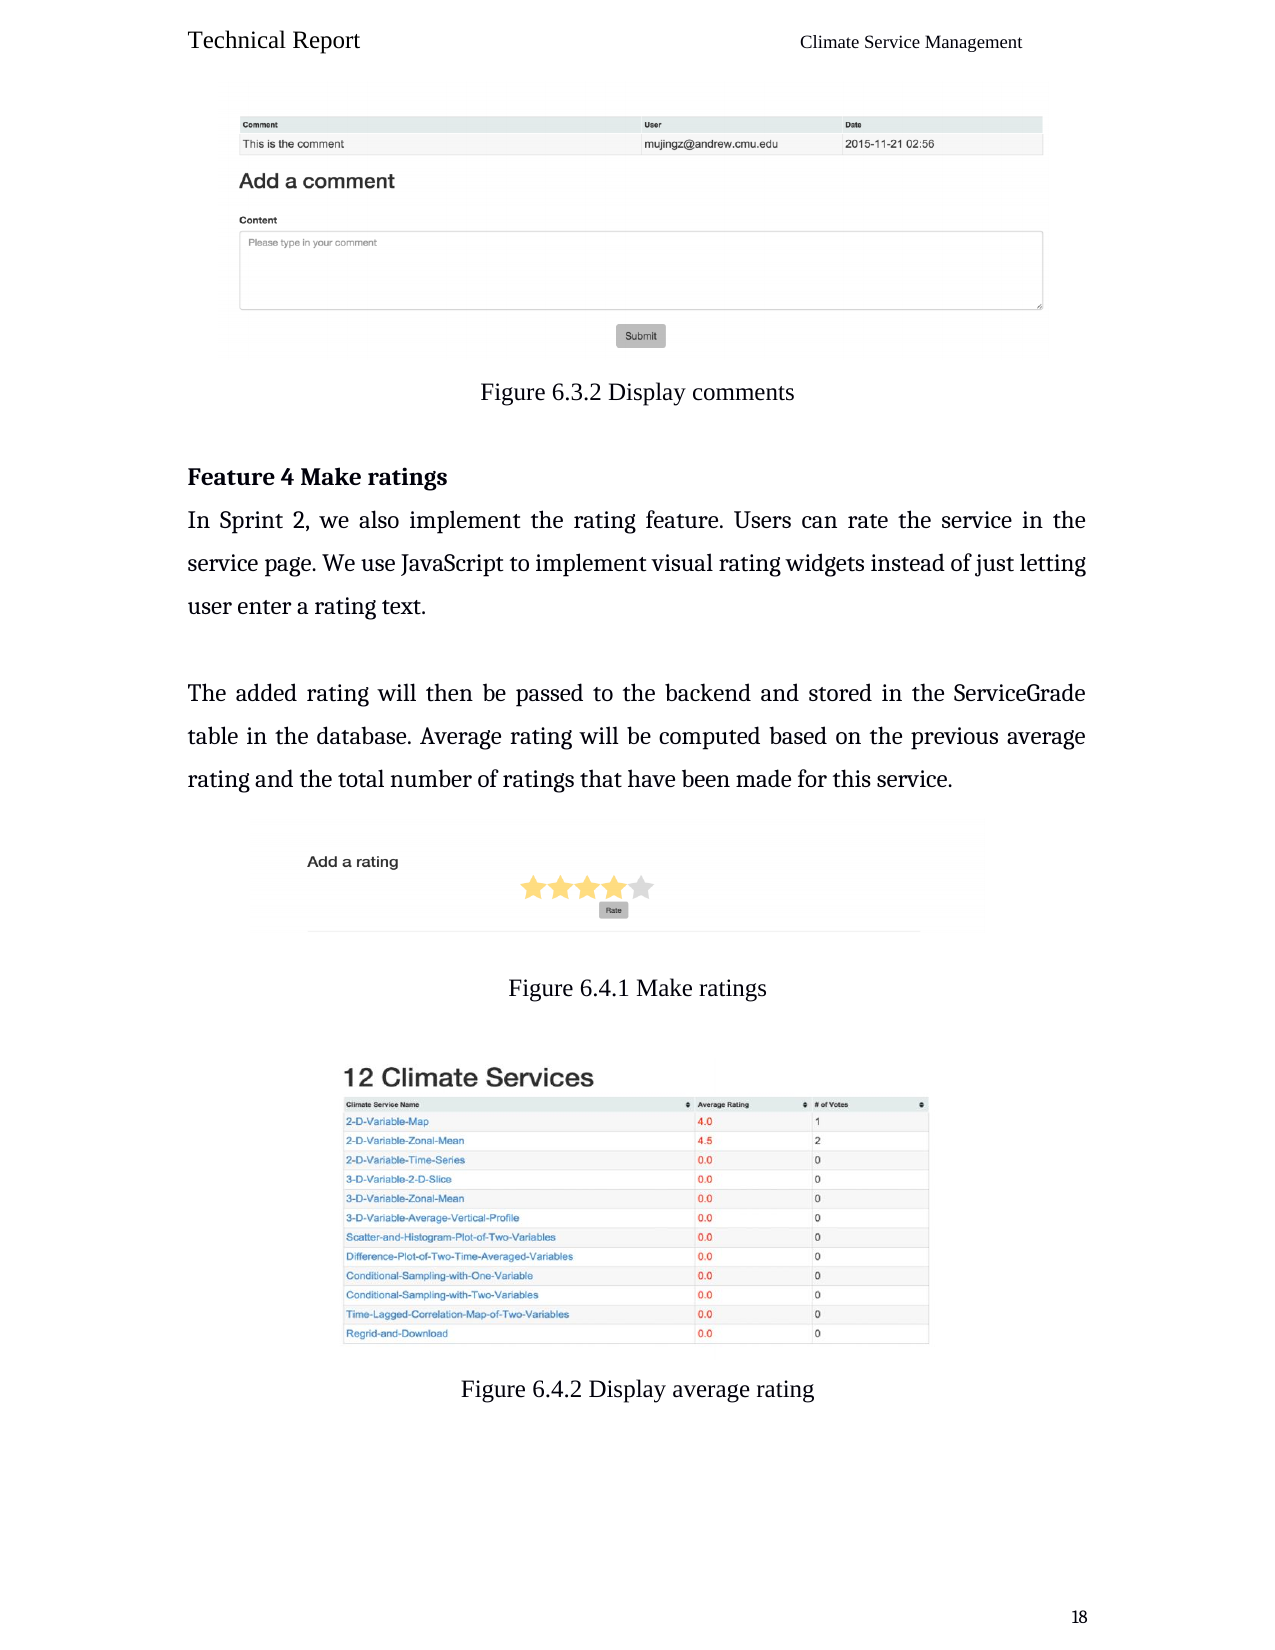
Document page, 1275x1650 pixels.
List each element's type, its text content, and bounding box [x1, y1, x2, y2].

text Figure 6.3.2 Display comments [187, 377, 1087, 405]
text Figure 6.4.1 Make ratings [187, 973, 1087, 1001]
text Feature 4 Make ratings [187, 463, 1087, 492]
text Figure 6.4.2 Display average rating [187, 1374, 1087, 1403]
picture [250, 807, 1025, 959]
text In Sprint 2, we also implement the rating feature. Users can rate the service in the service page. We use JavaScript to implement visual rating widgets instead of just letting user enter a rating text. [187, 506, 1087, 621]
picture [333, 1058, 942, 1360]
text The added rating will then be passed to the backend and stored in the ServiceGrade table in the database. Average rating will be computed based on the previous average rating and the total number of ratings that have been made for this service. [187, 678, 1087, 793]
picture [216, 81, 1059, 363]
